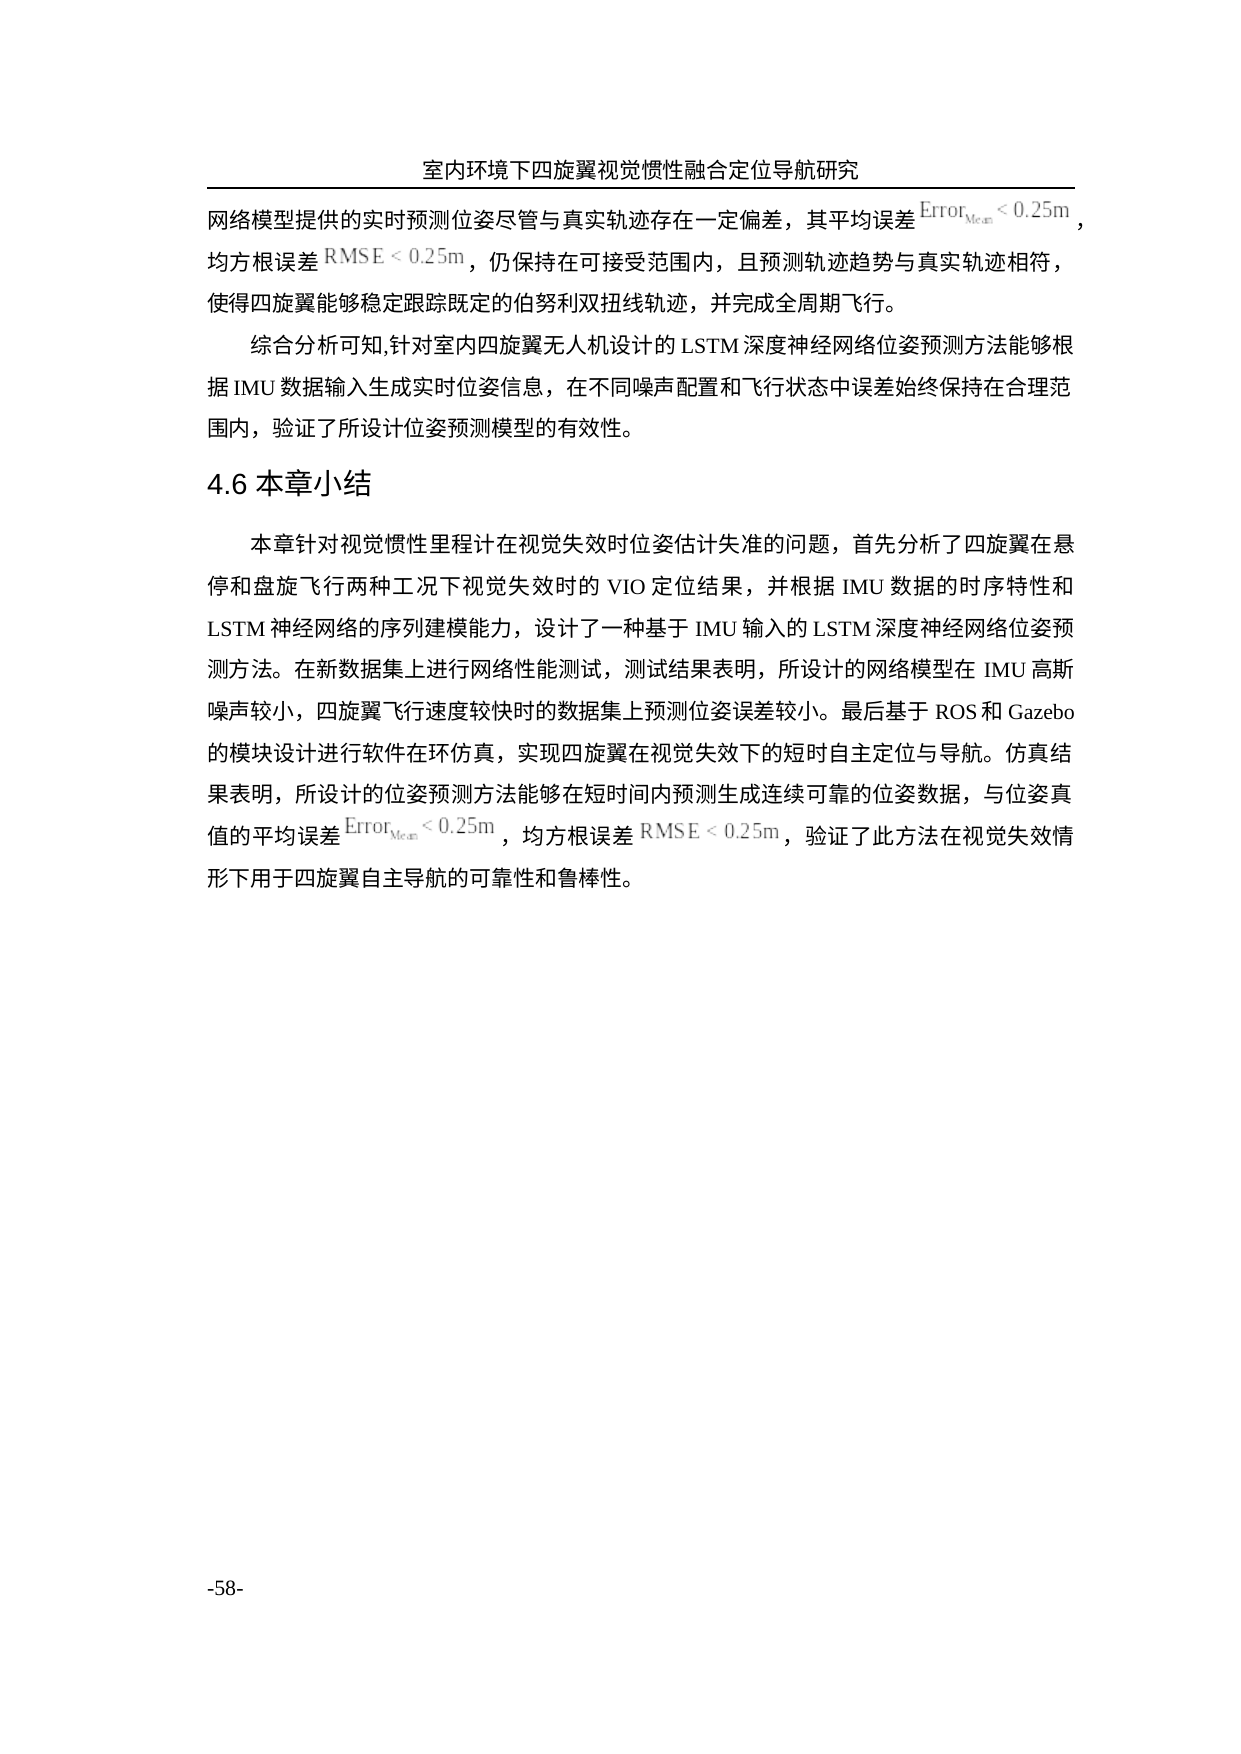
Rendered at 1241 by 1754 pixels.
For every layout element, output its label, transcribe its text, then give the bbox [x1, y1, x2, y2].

text 本章针对视觉惯性里程计在视觉失效时位姿估计失准的问题，首先分析了四旋翼在悬停和盘旋飞行两种工况下视觉失效时的VIO定位结果，并根据IMU数据的时序特性和LSTM神经网络的序列建模能力，设计了一种基于IMU输入的LSTM深度神经网络位姿预测方法。在新数据集上进行网络性能测试，测试结果表明，所设计的网络模型在IMU高斯噪声较小，四旋翼飞行速度较快时的数据集上预测位姿误差较小。最后基于ROS和Gazebo的模块设计进行软件在环仿真，实现四旋翼在视觉失效下的短时自主定位与导航。仿真结果表明，所设计的位姿预测方法能够在短时间内预测生成连续可靠的位姿数据，与位姿真值的平均误差，均方根误差，验证了此方法在视觉失效情形下用于四旋翼自主导航的可靠性和鲁棒性。 [207, 519, 1075, 894]
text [207, 195, 1075, 320]
subtitle 本章小结 [207, 461, 1075, 503]
text 综合分析可知,针对室内四旋翼无人机设计的LSTM深度神经网络位姿预测方法能够根据IMU数据输入生成实时位姿信息，在不同噪声配置和飞行状态中误差始终保持在合理范围内，验证了所设计位姿预测模型的有效性。 [207, 320, 1075, 445]
